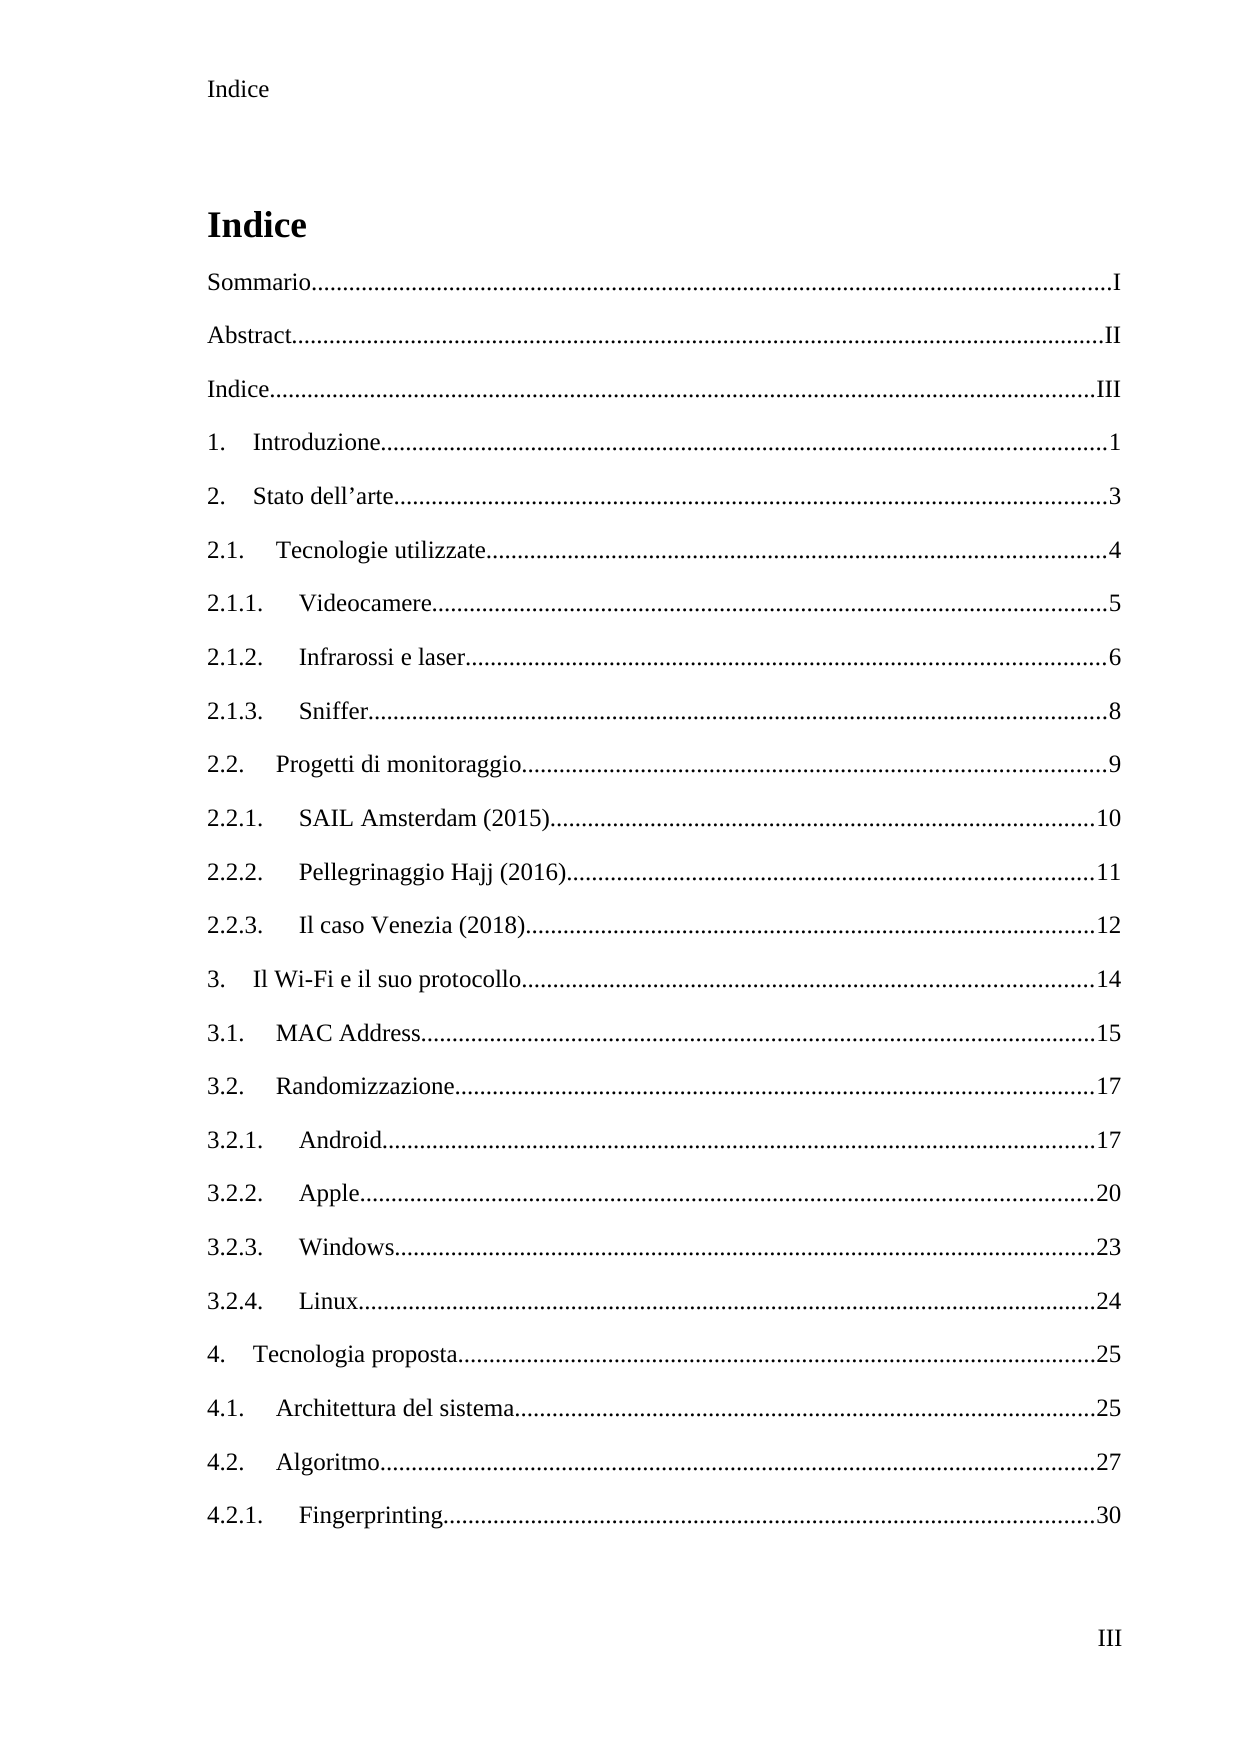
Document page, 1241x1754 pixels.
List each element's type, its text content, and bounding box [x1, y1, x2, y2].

text Indice [207, 202, 1122, 245]
